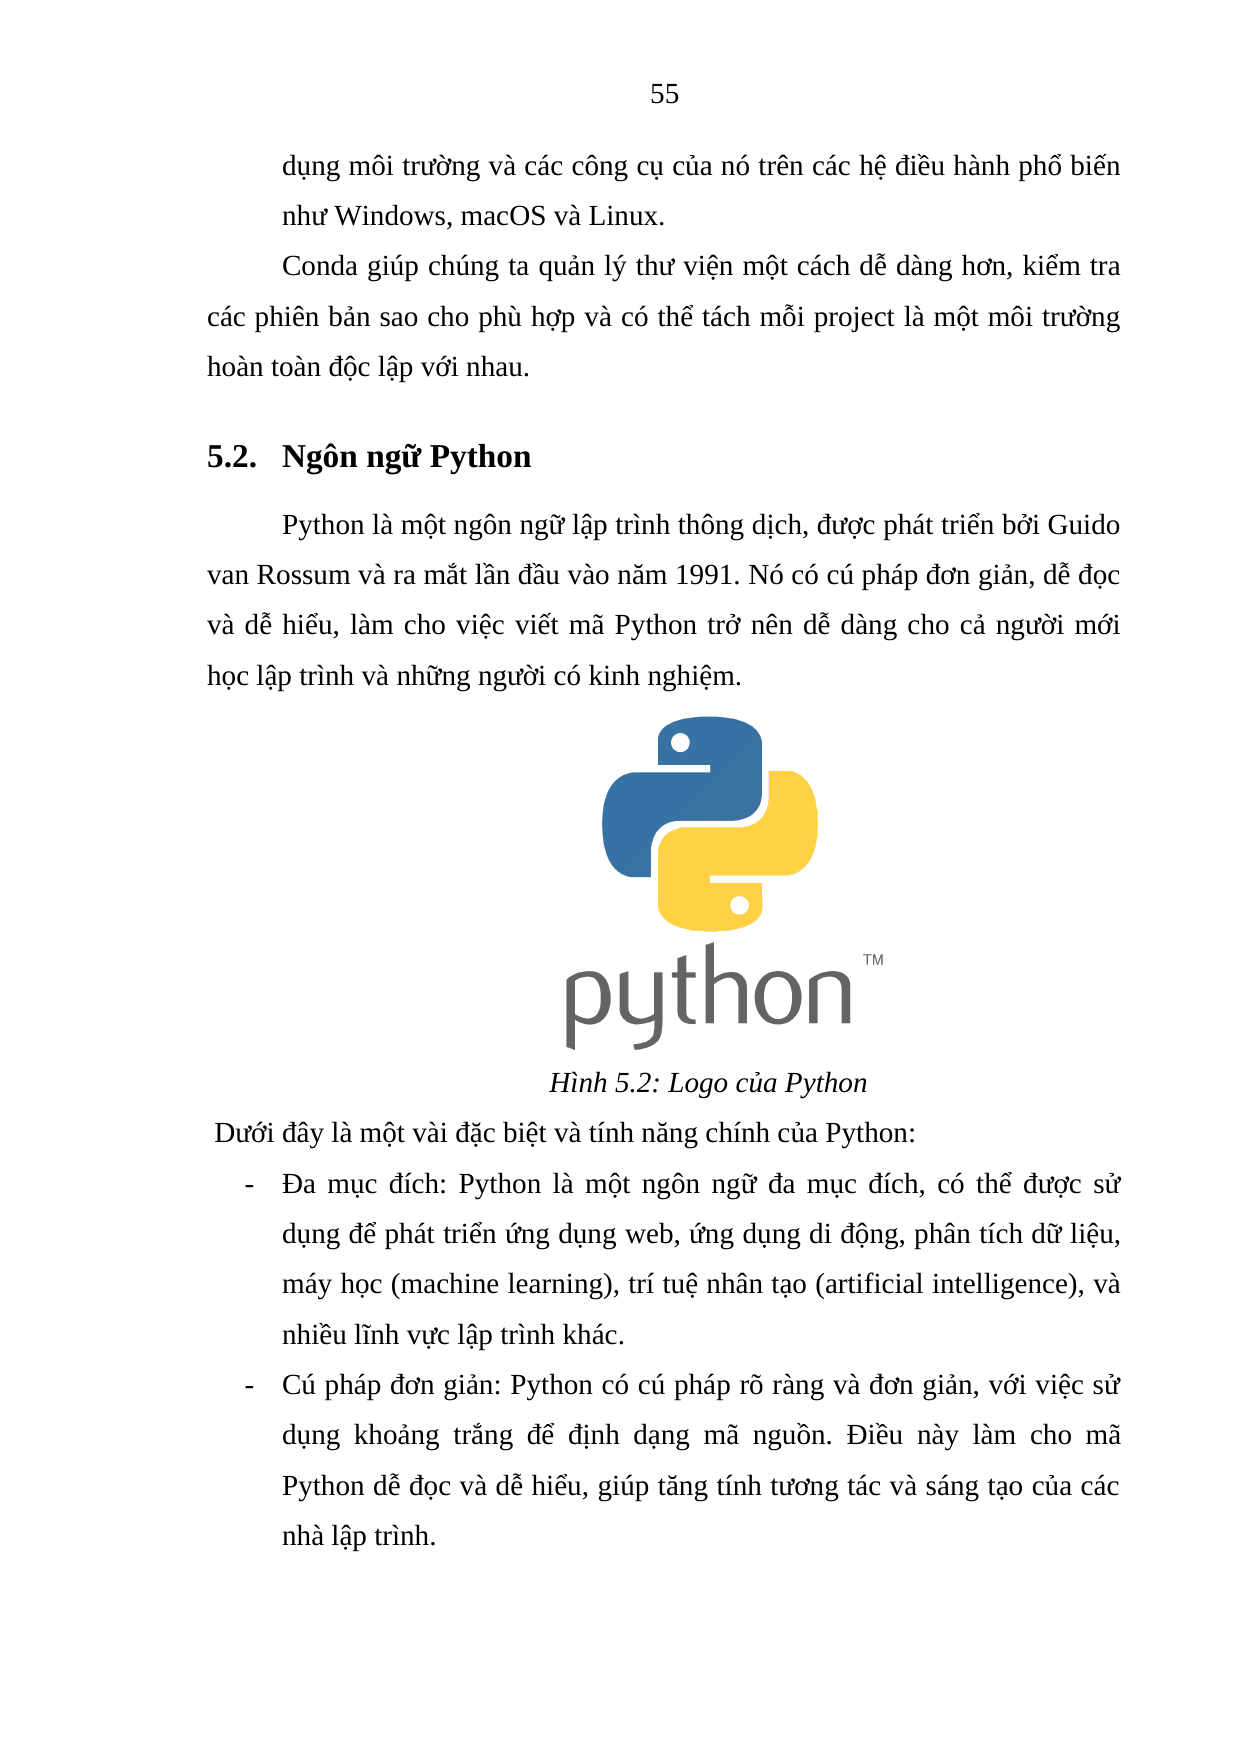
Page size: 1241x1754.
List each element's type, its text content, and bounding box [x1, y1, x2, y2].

list Đa mục đích: Python là một ngôn ngữ đa mục đích, có thể được sử dụng để phát triển ứng dụng web, ứng dụng di động, phân tích dữ liệu, máy học (machine learning), trí tuệ nhân tạo (artificial intelligence), và nhiều lĩnh vực lập trình khác. [244, 1166, 1122, 1350]
list Cú pháp đơn giản: Python có cú pháp rõ ràng và đơn giản, với việc sử dụng khoảng trắng để định dạng mã nguồn. Điều này làm cho mã Python dễ đọc và dễ hiểu, giúp tăng tính tương tác và sáng tạo của các nhà lập trình. [244, 1367, 1122, 1552]
text Conda giúp chúng ta quản lý thư viện một cách dễ dàng hơn, kiểm tra các phiên bản sao cho phù hợp và có thể tách mỗi project là một môi trường hoàn toàn độc lập với nhau. [207, 248, 1122, 382]
subtitle 5.2. Ngôn ngữ Python [207, 437, 1122, 475]
text Python là một ngôn ngữ lập trình thông dịch, được phát triển bởi Guido van Rossum và ra mắt lần đầu vào năm 1991. Nó có cú pháp đơn giản, dễ đọc và dễ hiểu, làm cho việc viết mã Python trở nên dễ dàng cho cả người mới học lập trình và những người có kinh nghiệm. [207, 507, 1122, 691]
picture [405, 713, 1014, 1056]
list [244, 148, 1122, 232]
